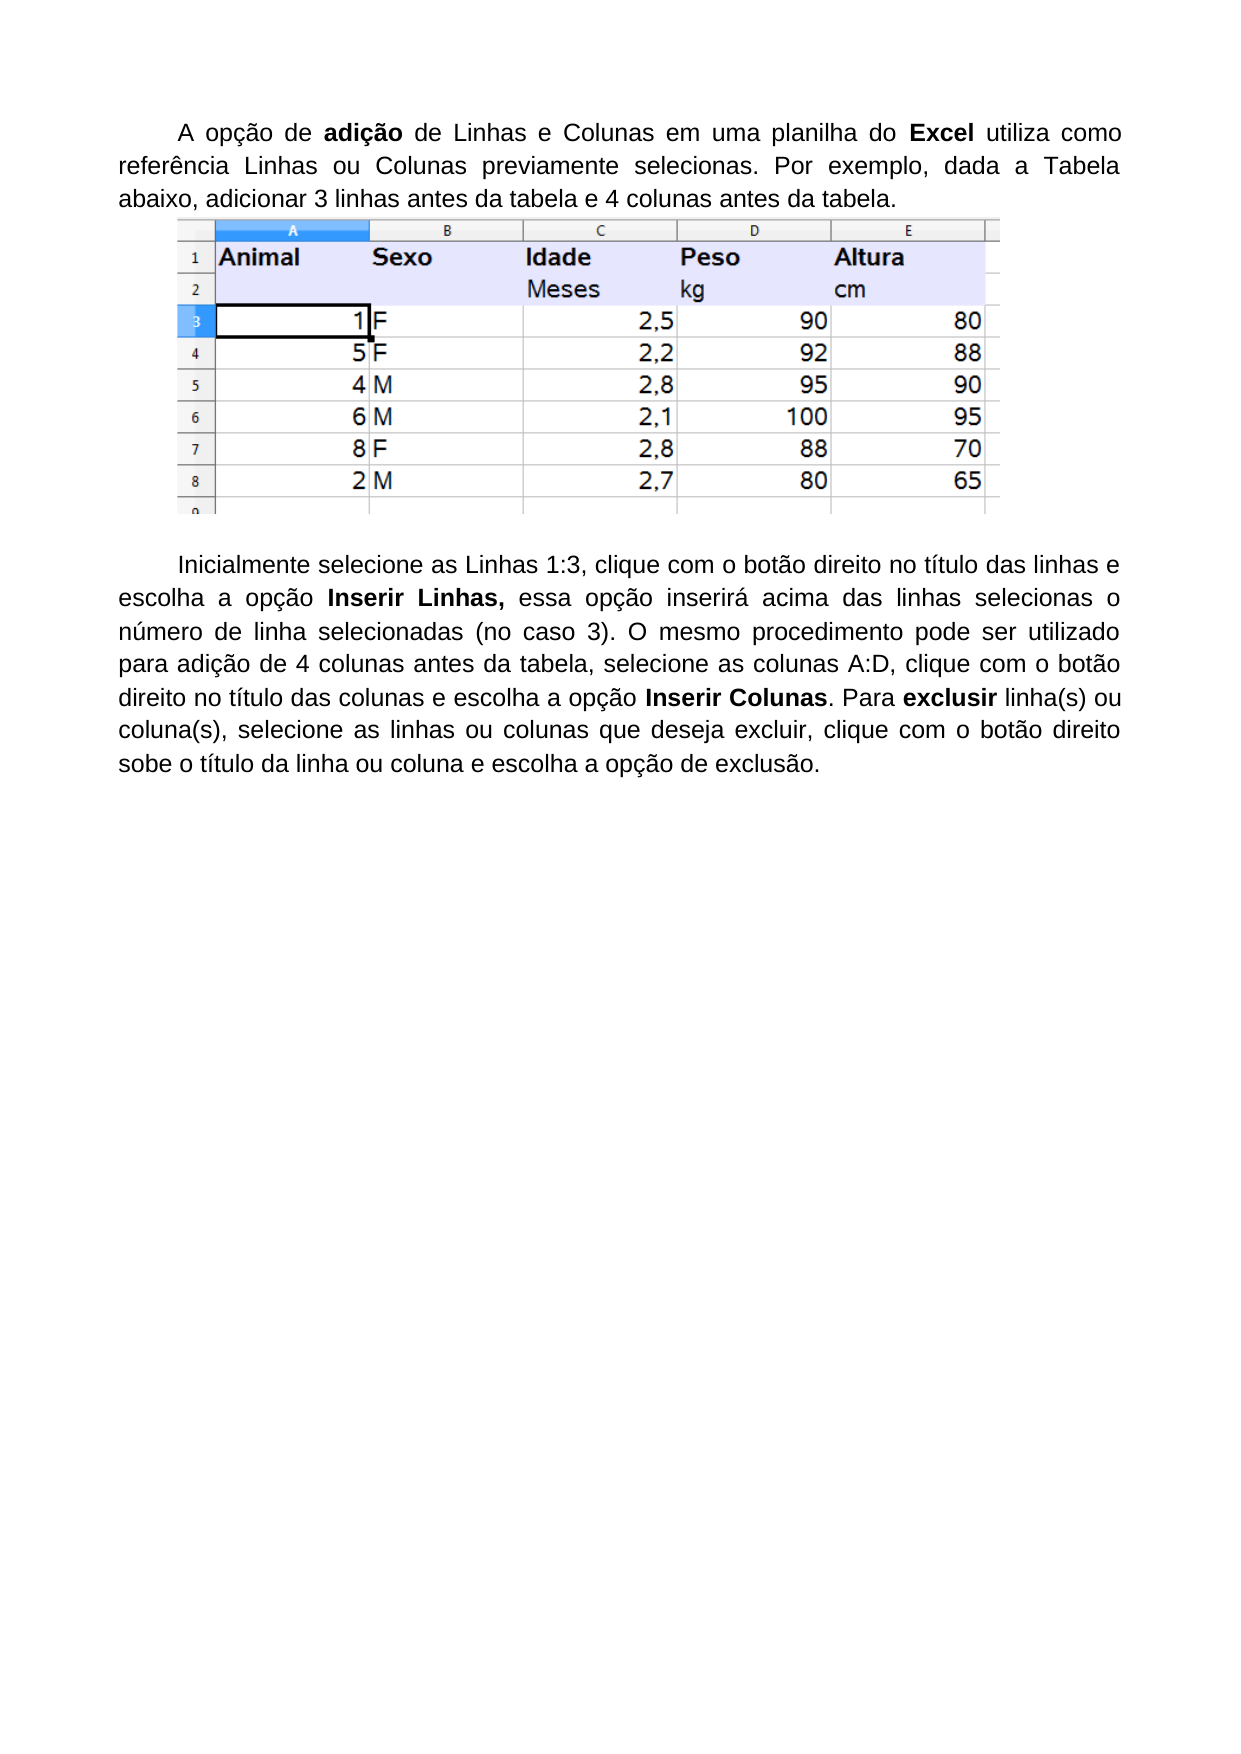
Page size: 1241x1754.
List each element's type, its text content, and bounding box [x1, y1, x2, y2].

text A opção de adição de Linhas e Colunas em uma planilha do Excel utiliza como referência Linhas ou Colunas previamente selecionas. Por exemplo, dada a Tabela abaixo, adicionar 3 linhas antes da tabela e 4 colunas antes da tabela. [118, 118, 1122, 213]
picture [177, 217, 1000, 514]
text Inicialmente selecione as Linhas 1:3, clique com o botão direito no título das linhas e escolha a opção Inserir Linhas, essa opção inserirá acima das linhas selecionas o número de linha selecionadas (no caso 3). O mesmo procedimento pode ser utilizado para adição de 4 colunas antes da tabela, selecione as colunas A:D, clique com o botão direito no título das colunas e escolha a opção Inserir Colunas. Para exclusir linha(s) ou coluna(s), selecione as linhas ou colunas que deseja excluir, clique com o botão direito sobe o título da linha ou coluna e escolha a opção de exclusão. [118, 550, 1122, 777]
